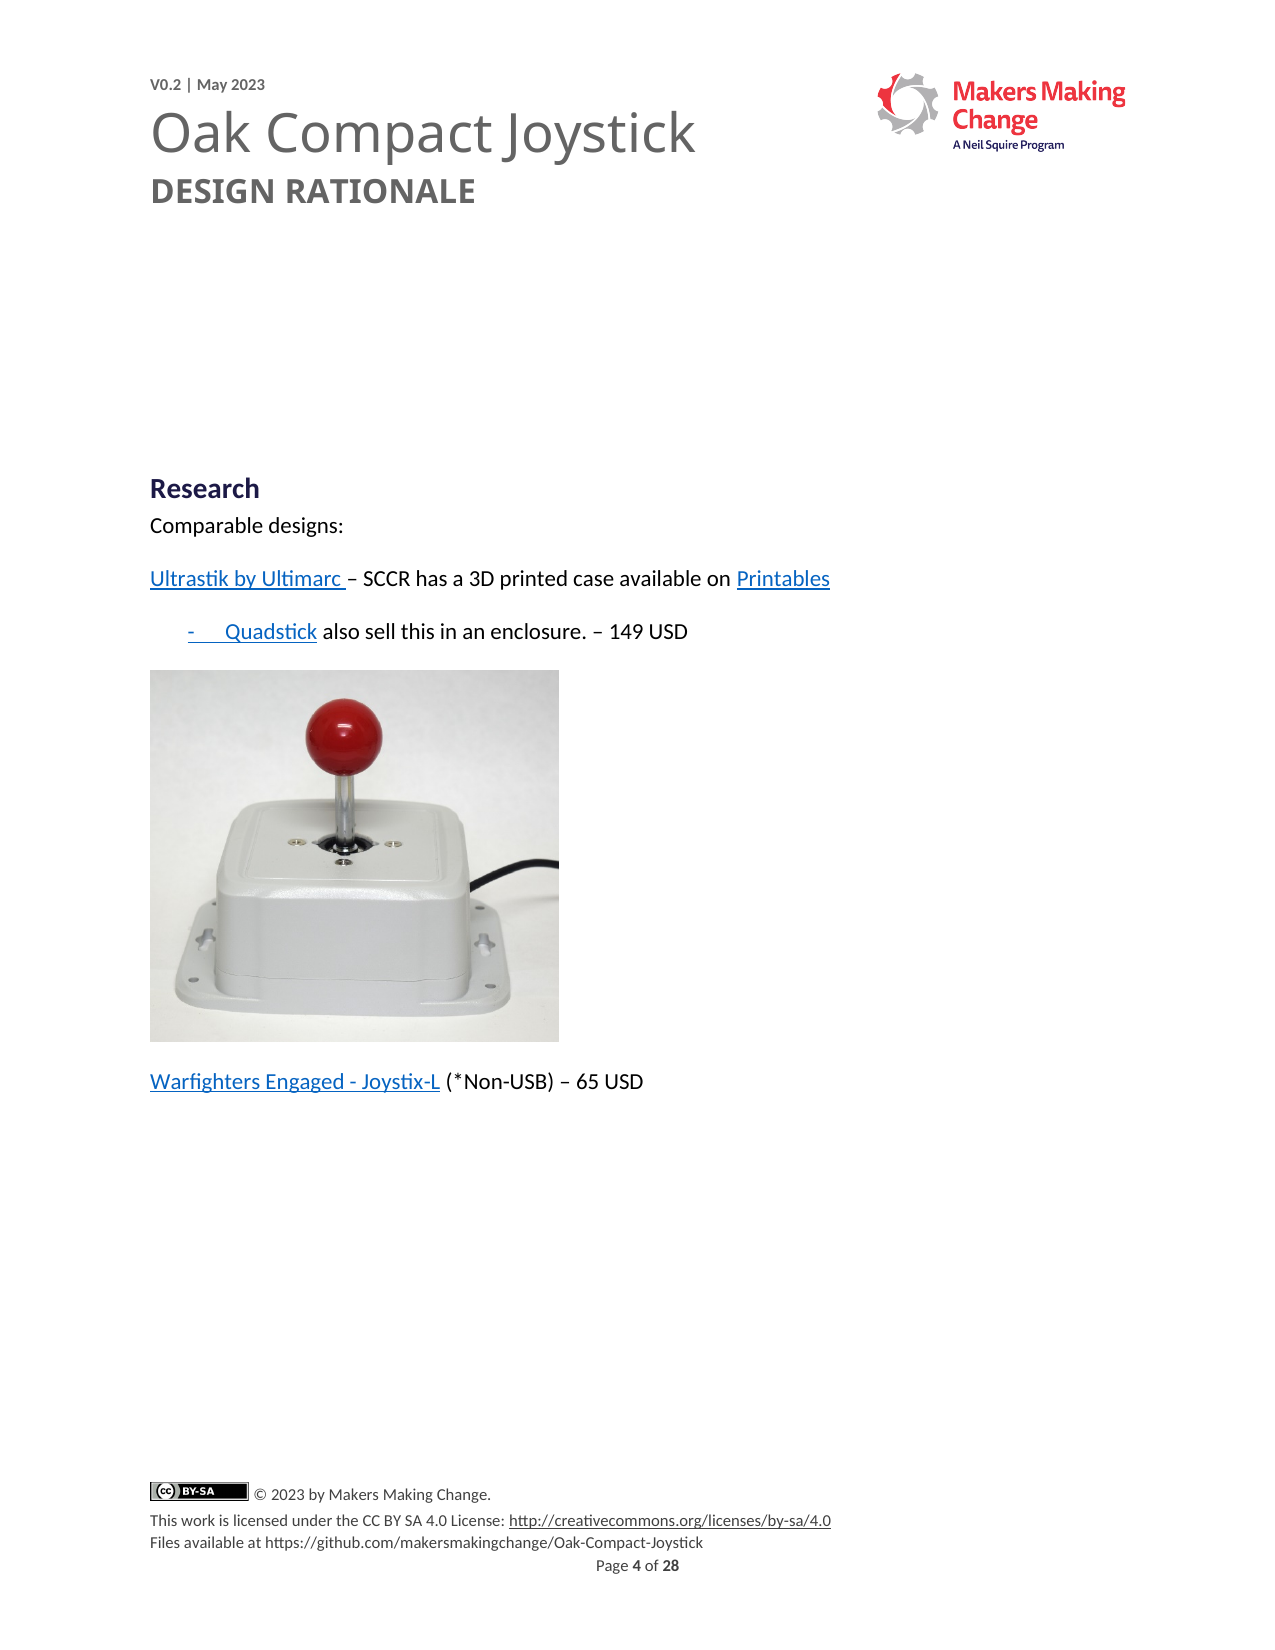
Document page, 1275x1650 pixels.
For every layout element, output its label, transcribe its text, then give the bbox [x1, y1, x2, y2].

subtitle Research [150, 470, 1125, 506]
text Warfighters Engaged - Joystix-L (*Non-USB) – 65 USD [150, 1067, 1125, 1095]
picture [150, 1482, 249, 1501]
list Quadstick also sell this in an enclosure. – 149 USD [187, 617, 1125, 645]
picture [150, 670, 559, 1042]
text Ultrastik by Ultimarc – SCCR has a 3D printed case available on Printables [150, 564, 1125, 592]
picture [877, 73, 1125, 152]
text Comparable designs: [150, 511, 1125, 539]
